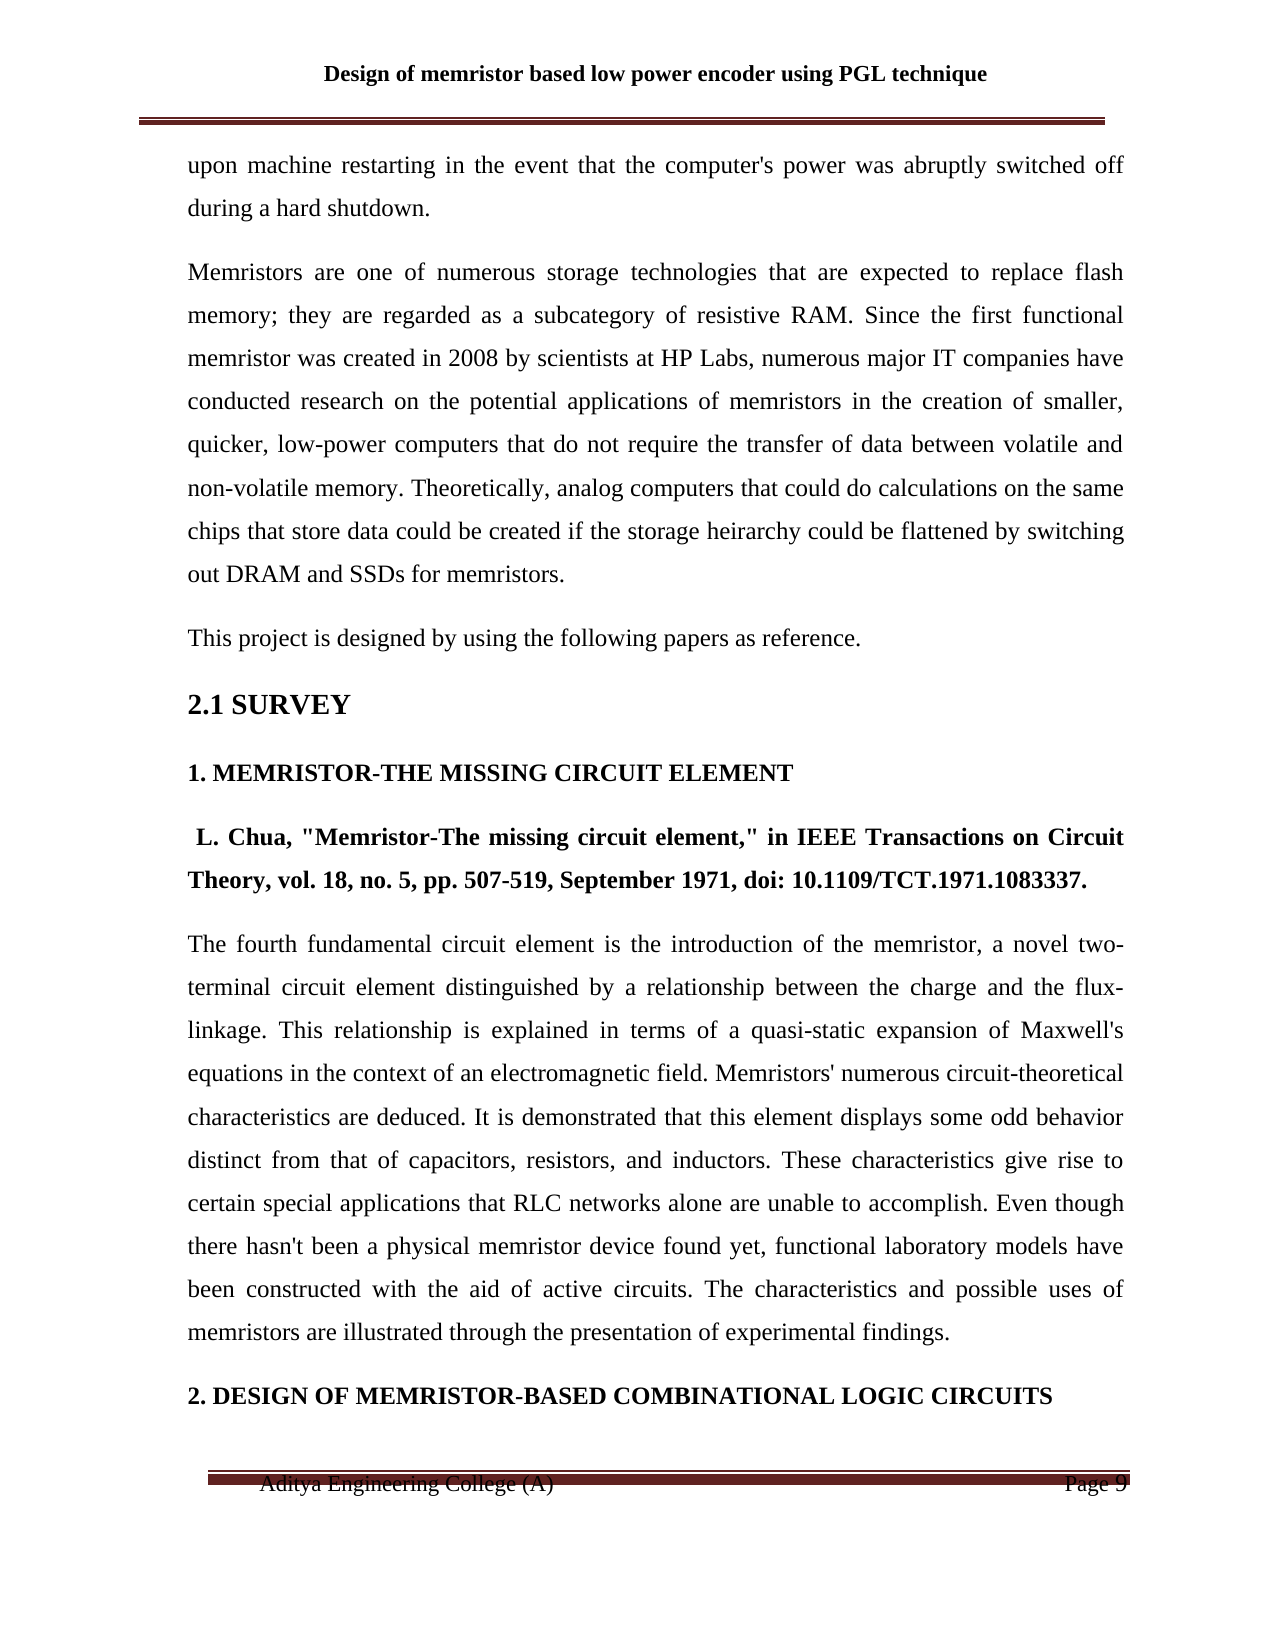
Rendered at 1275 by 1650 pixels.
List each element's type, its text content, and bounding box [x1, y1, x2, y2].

text 2. DESIGN OF MEMRISTOR-BASED COMBINATIONAL LOGIC CIRCUITS [187, 1381, 1125, 1410]
text The fourth fundamental circuit element is the introduction of the memristor, a novel two-terminal circuit element distinguished by a relationship between the charge and the flux-linkage. This relationship is explained in terms of a quasi-static expansion of Maxwell's equations in the context of an electromagnetic field. Memristors' numerous circuit-theoretical characteristics are deduced. It is demonstrated that this element displays some odd behavior distinct from that of capacitors, resistors, and inductors. These characteristics give rise to certain special applications that RLC networks alone are unable to accomplish. Even though there hasn't been a physical memristor device found yet, functional laboratory models have been constructed with the aid of active circuits. The characteristics and possible uses of memristors are illustrated through the presentation of experimental findings. [187, 929, 1125, 1346]
text This project is designed by using the following papers as reference. [187, 623, 1125, 652]
text L. Chua, "Memristor-The missing circuit element," in IEEE Transactions on Circuit Theory, vol. 18, no. 5, pp. 507-519, September 1971, doi: 10.1109/TCT.1971.1083337. [187, 822, 1125, 894]
text Memristors are one of numerous storage technologies that are expected to replace flash memory; they are regarded as a subcategory of resistive RAM. Since the first functional memristor was created in 2008 by scientists at HP Labs, numerous major IT companies have conducted research on the potential applications of memristors in the creation of smaller, quicker, low-power computers that do not require the transfer of data between volatile and non-volatile memory. Theoretically, analog computers that could do calculations on the same chips that store data could be created if the storage heirarchy could be flattened by switching out DRAM and SSDs for memristors. [187, 257, 1125, 588]
text 1. MEMRISTOR-THE MISSING CIRCUIT ELEMENT [187, 758, 1125, 787]
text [187, 150, 1125, 222]
text 2.1 SURVEY [187, 687, 1125, 720]
